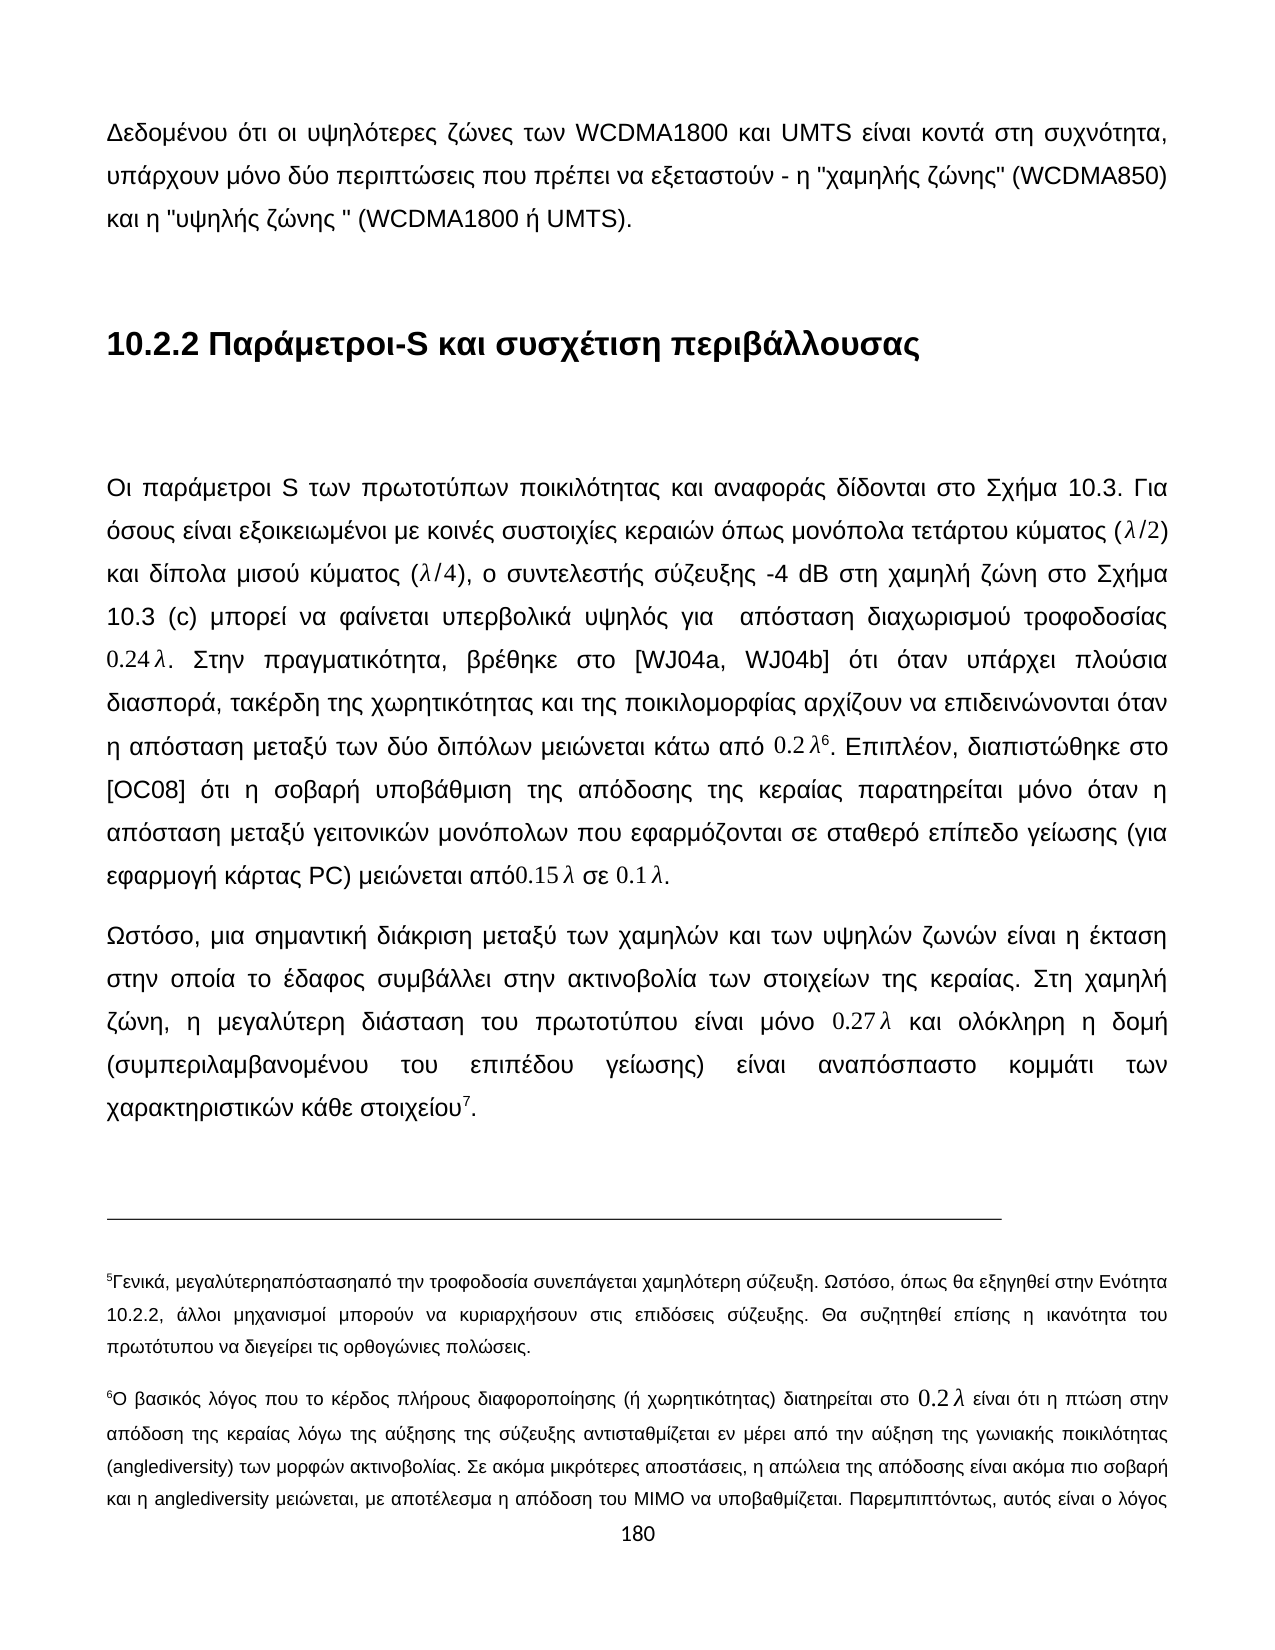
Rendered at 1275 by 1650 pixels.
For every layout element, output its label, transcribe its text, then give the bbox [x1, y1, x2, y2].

text 10.2.2 Παράμετροι-S και συσχέτιση περιβάλλουσας [106, 324, 1169, 362]
text 5Γενικά, μεγαλύτερηαπόστασηαπό την τροφοδοσία συνεπάγεται χαμηλότερη σύζευξη. Ωστόσο, όπως θα εξηγηθεί στην Ενότητα 10.2.2, άλλοι μηχανισμοί μπορούν να κυριαρχήσουν στις επιδόσεις σύζευξης. Θα συζητηθεί επίσης η ικανότητα του πρωτότυπου να διεγείρει τις ορθογώνιες πολώσεις. [106, 1271, 1169, 1357]
text Ωστόσο, μια σημαντική διάκριση μεταξύ των χαμηλών και των υψηλών ζωνών είναι η έκταση στην οποία το έδαφος συμβάλλει στην ακτινοβολία των στοιχείων της κεραίας. Στη χαμηλή ζώνη, η μεγαλύτερη διάσταση του πρωτοτύπου είναι μόνο και ολόκληρη η δομή (συμπεριλαμβανομένου του επιπέδου γείωσης) είναι αναπόσπαστο κομμάτι των χαρακτηριστικών κάθε στοιχείου7. [106, 921, 1169, 1122]
text Οι παράμετροι S των πρωτοτύπων ποικιλότητας και αναφοράς δίδονται στο Σχήμα 10.3. Για όσους είναι εξοικειωμένοι με κοινές συστοιχίες κεραιών όπως μονόπολα τετάρτου κύματος () και δίπολα μισού κύματος (), ο συντελεστής σύζευξης -4 dB στη χαμηλή ζώνη στο Σχήμα 10.3 (c) μπορεί να φαίνεται υπερβολικά υψηλός για απόσταση διαχωρισμού τροφοδοσίας . Στην πραγματικότητα, βρέθηκε στο [WJ04a, WJ04b] ότι όταν υπάρχει πλούσια διασπορά, τακέρδη της χωρητικότητας και της ποικιλομορφίας αρχίζουν να επιδεινώνονται όταν η απόσταση μεταξύ των δύο διπόλων μειώνεται κάτω από 6. Επιπλέον, διαπιστώθηκε στο [OC08] ότι η σοβαρή υποβάθμιση της απόδοσης της κεραίας παρατηρείται μόνο όταν η απόσταση μεταξύ γειτονικών μονόπολων που εφαρμόζονται σε σταθερό επίπεδο γείωσης (για εφαρμογή κάρτας PC) μειώνεται από σε . [106, 472, 1169, 889]
picture [106, 1212, 1007, 1228]
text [106, 118, 1169, 233]
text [106, 1385, 1169, 1509]
